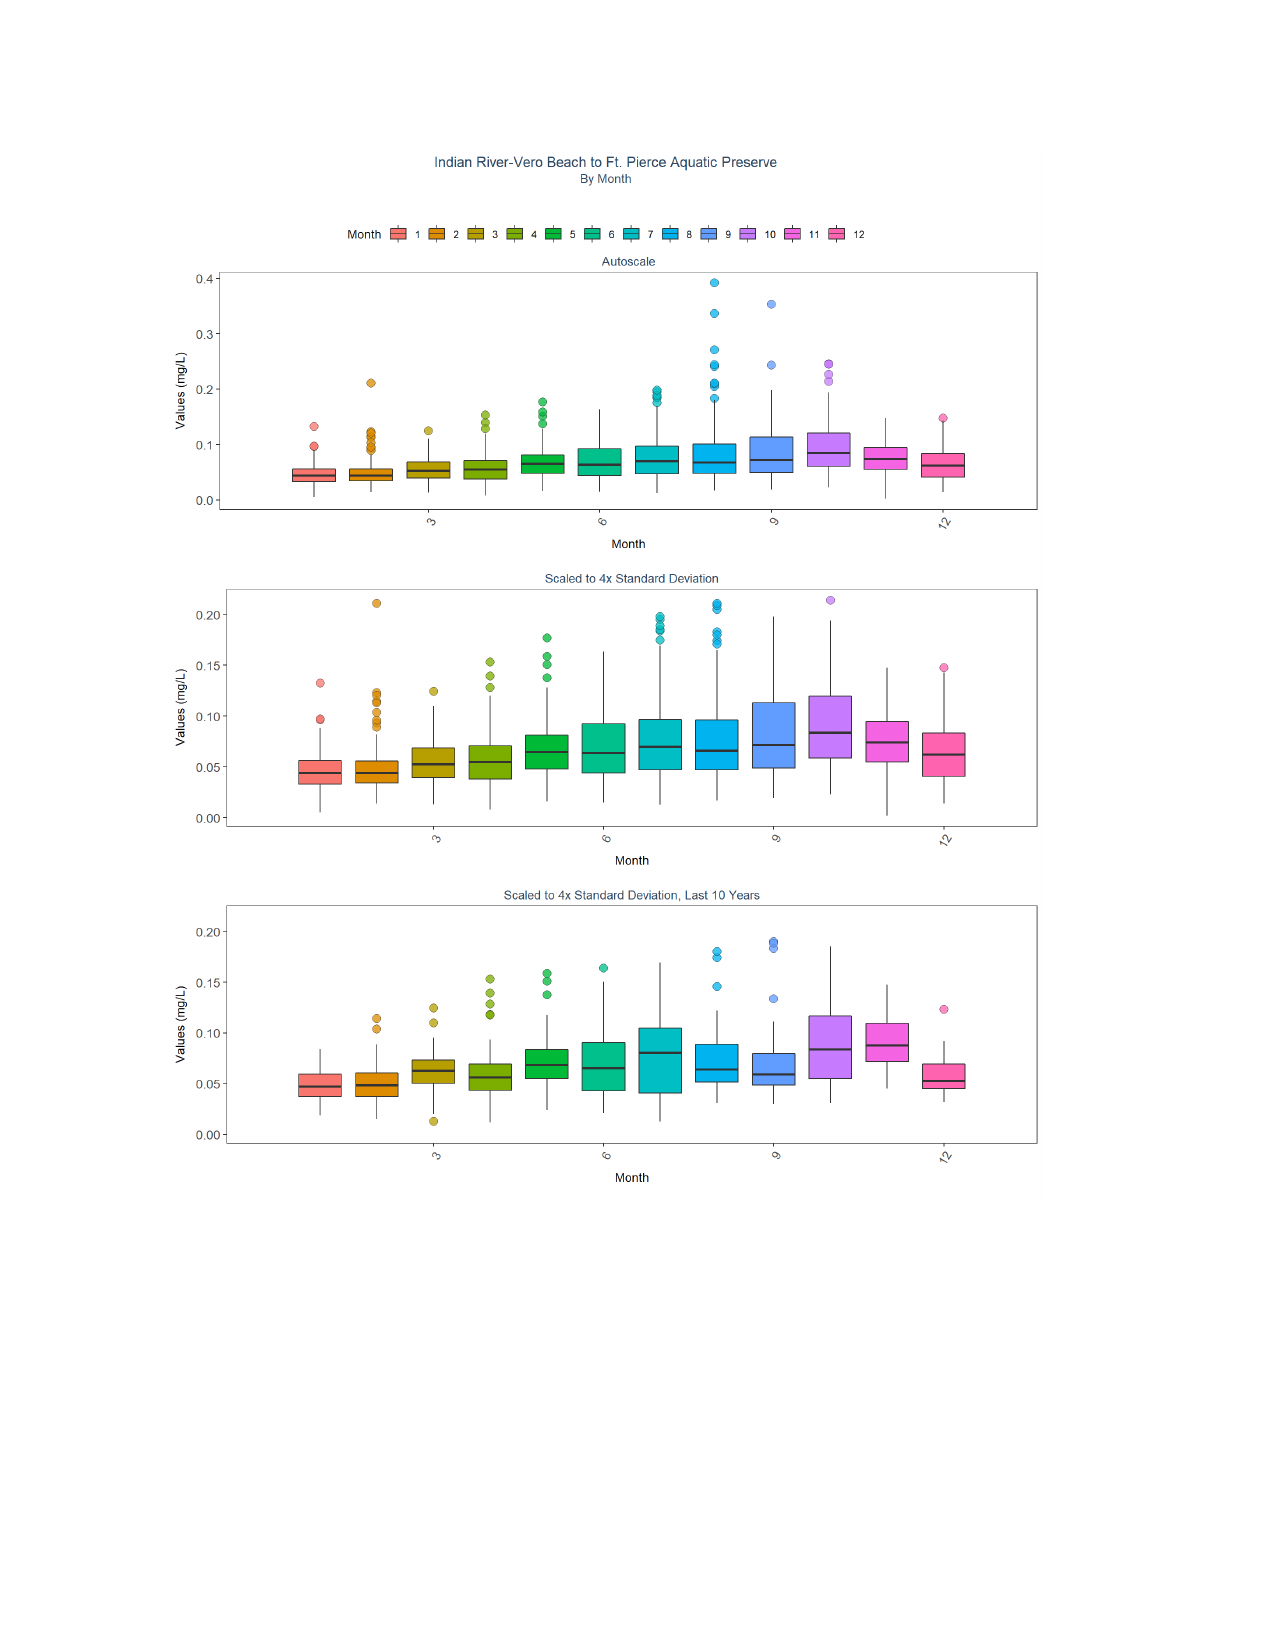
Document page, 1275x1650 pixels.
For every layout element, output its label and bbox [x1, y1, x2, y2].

picture [168, 150, 1044, 1200]
